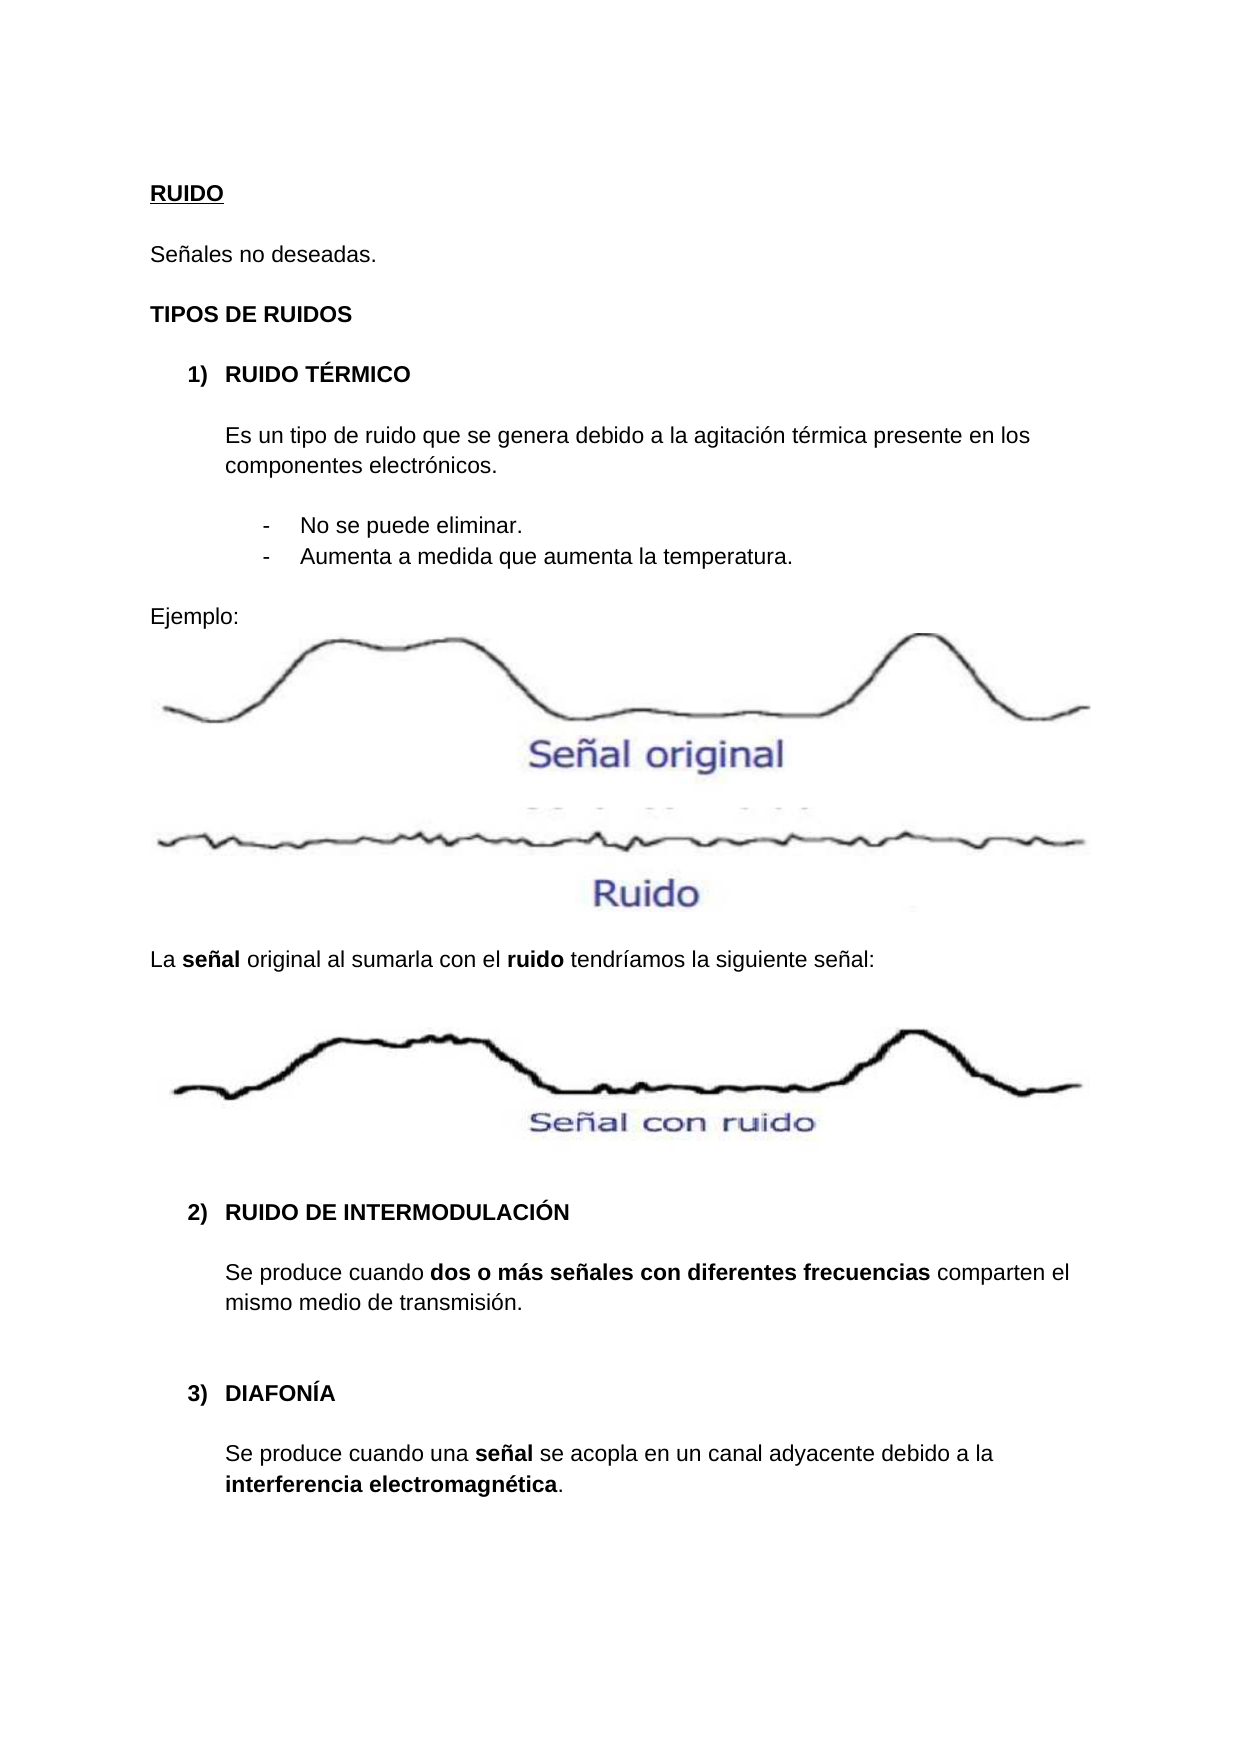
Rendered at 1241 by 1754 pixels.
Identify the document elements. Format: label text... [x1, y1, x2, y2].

text TIPOS DE RUIDOS [150, 301, 1090, 327]
text Es un tipo de ruido que se genera debido a la agitación térmica presente en los componentes electrónicos. [225, 422, 1090, 478]
list RUIDO DE INTERMODULACIÓN [187, 1199, 1090, 1225]
text RUIDO [150, 180, 1090, 207]
text Se produce cuando dos o más señales con diferentes frecuencias comparten el mismo medio de transmisión. [225, 1259, 1090, 1316]
picture [150, 1006, 1091, 1165]
text La señal original al sumarla con el ruido tendríamos la siguiente señal: [150, 946, 1090, 972]
text Se produce cuando una señal se acopla en un canal adyacente debido a la interferencia electromagnética. [225, 1440, 1090, 1497]
list RUIDO TÉRMICO [187, 361, 1090, 388]
list Aumenta a medida que aumenta la temperatura. [262, 543, 1090, 569]
list No se puede eliminar. [262, 512, 1090, 539]
text Señales no deseadas. [150, 241, 1090, 267]
text Ejemplo: [150, 603, 1090, 629]
list DIAFONÍA [187, 1380, 1090, 1406]
picture [150, 633, 1091, 912]
